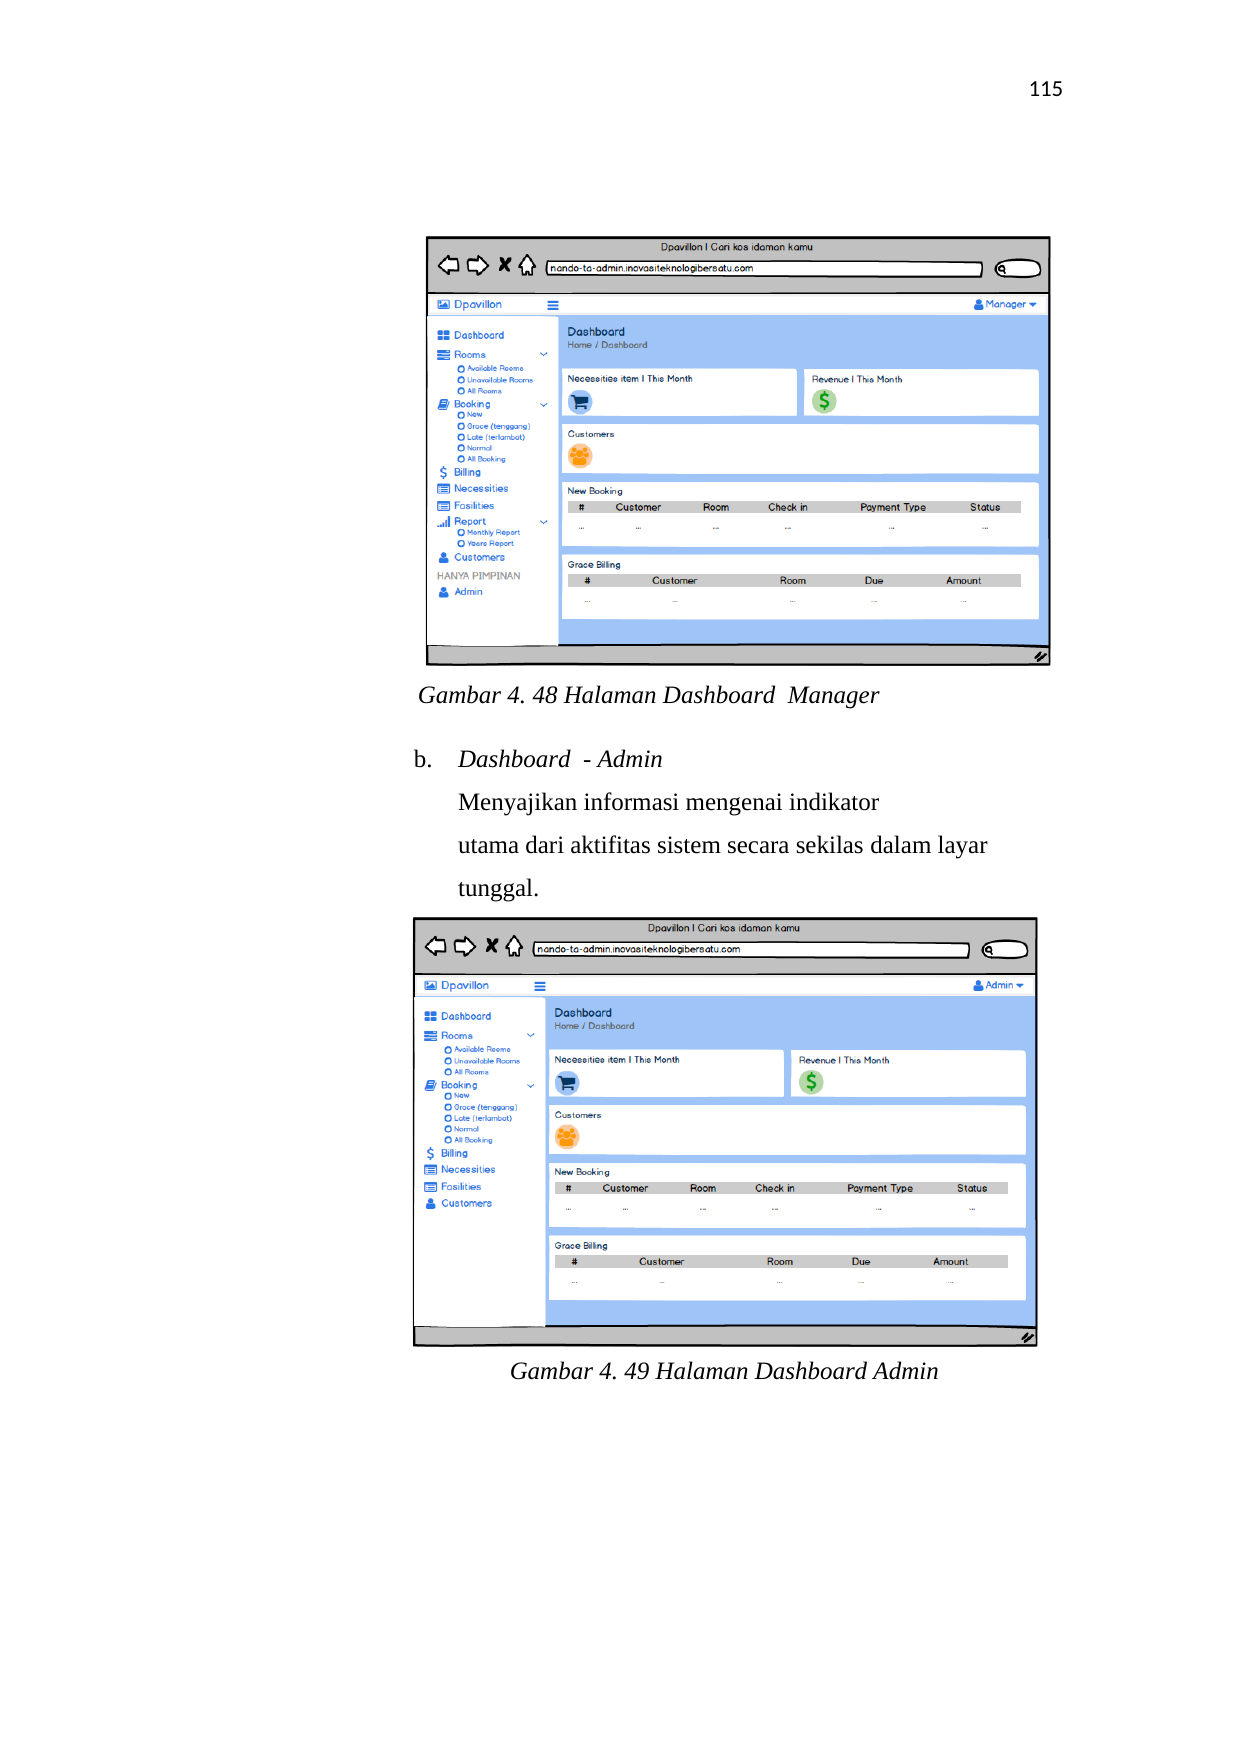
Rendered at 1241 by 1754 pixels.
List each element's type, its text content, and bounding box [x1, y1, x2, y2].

picture [425, 236, 1051, 666]
text Gambar 4. 48 Halaman Dashboard Manager [236, 680, 1063, 709]
list Dashboard - Admin [413, 744, 1063, 773]
picture [412, 917, 1038, 1347]
text Menyajikan informasi mengenai indikator utama dari aktifitas sistem secara sekilas dalam layar tunggal. [458, 787, 1063, 902]
